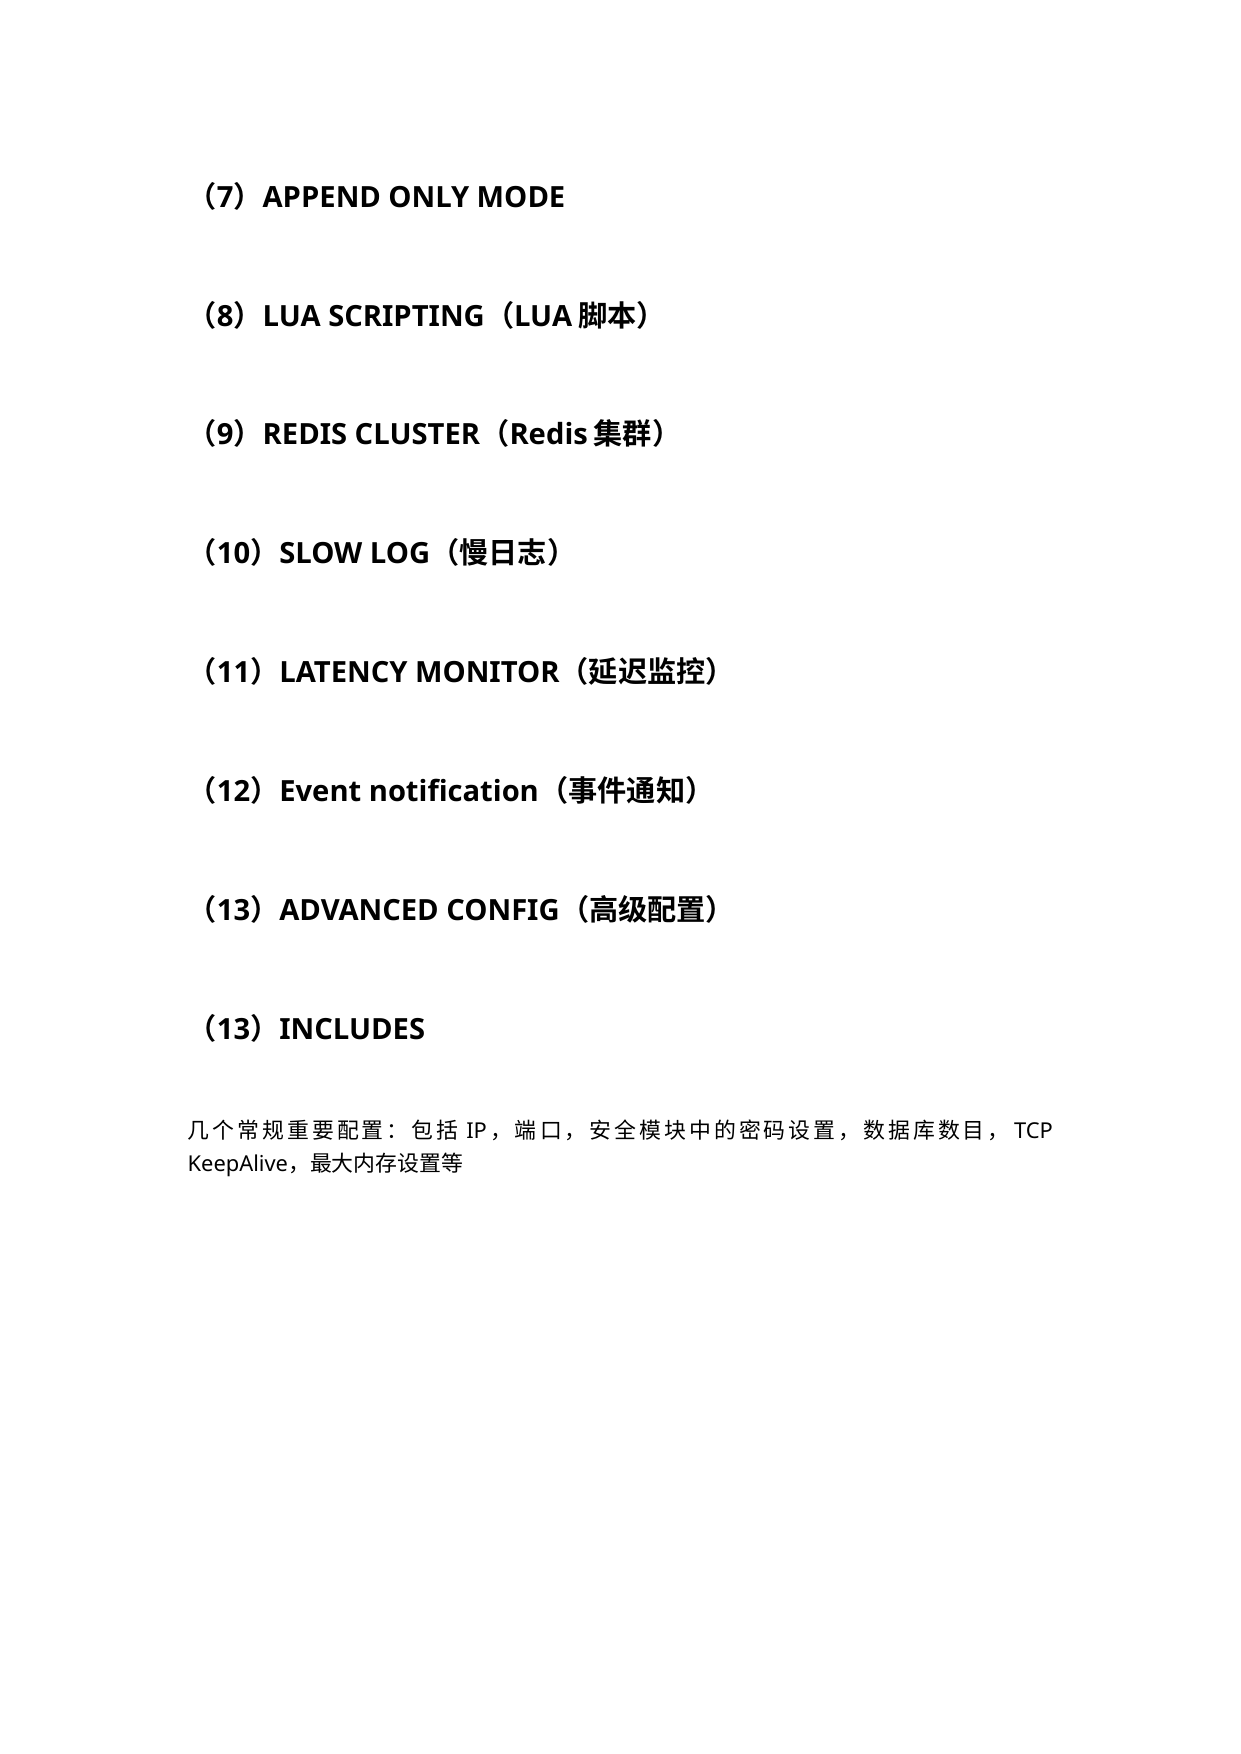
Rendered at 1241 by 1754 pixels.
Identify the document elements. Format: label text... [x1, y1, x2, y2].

text 几个常规重要配置：包括IP，端口，安全模块中的密码设置，数据库数目，TCP KeepAlive，最大内存设置等 [187, 1113, 1053, 1178]
subtitle （12）Event notification（事件通知） [187, 756, 1053, 821]
subtitle （9）REDIS CLUSTER（Redis集群） [187, 400, 1053, 465]
subtitle （11）LATENCY MONITOR（延迟监控） [187, 637, 1053, 702]
subtitle （10）SLOW LOG（慢日志） [187, 518, 1053, 583]
subtitle （13）ADVANCED CONFIG（高级配置） [187, 875, 1053, 940]
subtitle （7）APPEND ONLY MODE [187, 162, 1053, 227]
subtitle （8）LUA SCRIPTING（LUA脚本） [187, 281, 1053, 346]
subtitle （13）INCLUDES [187, 994, 1053, 1059]
